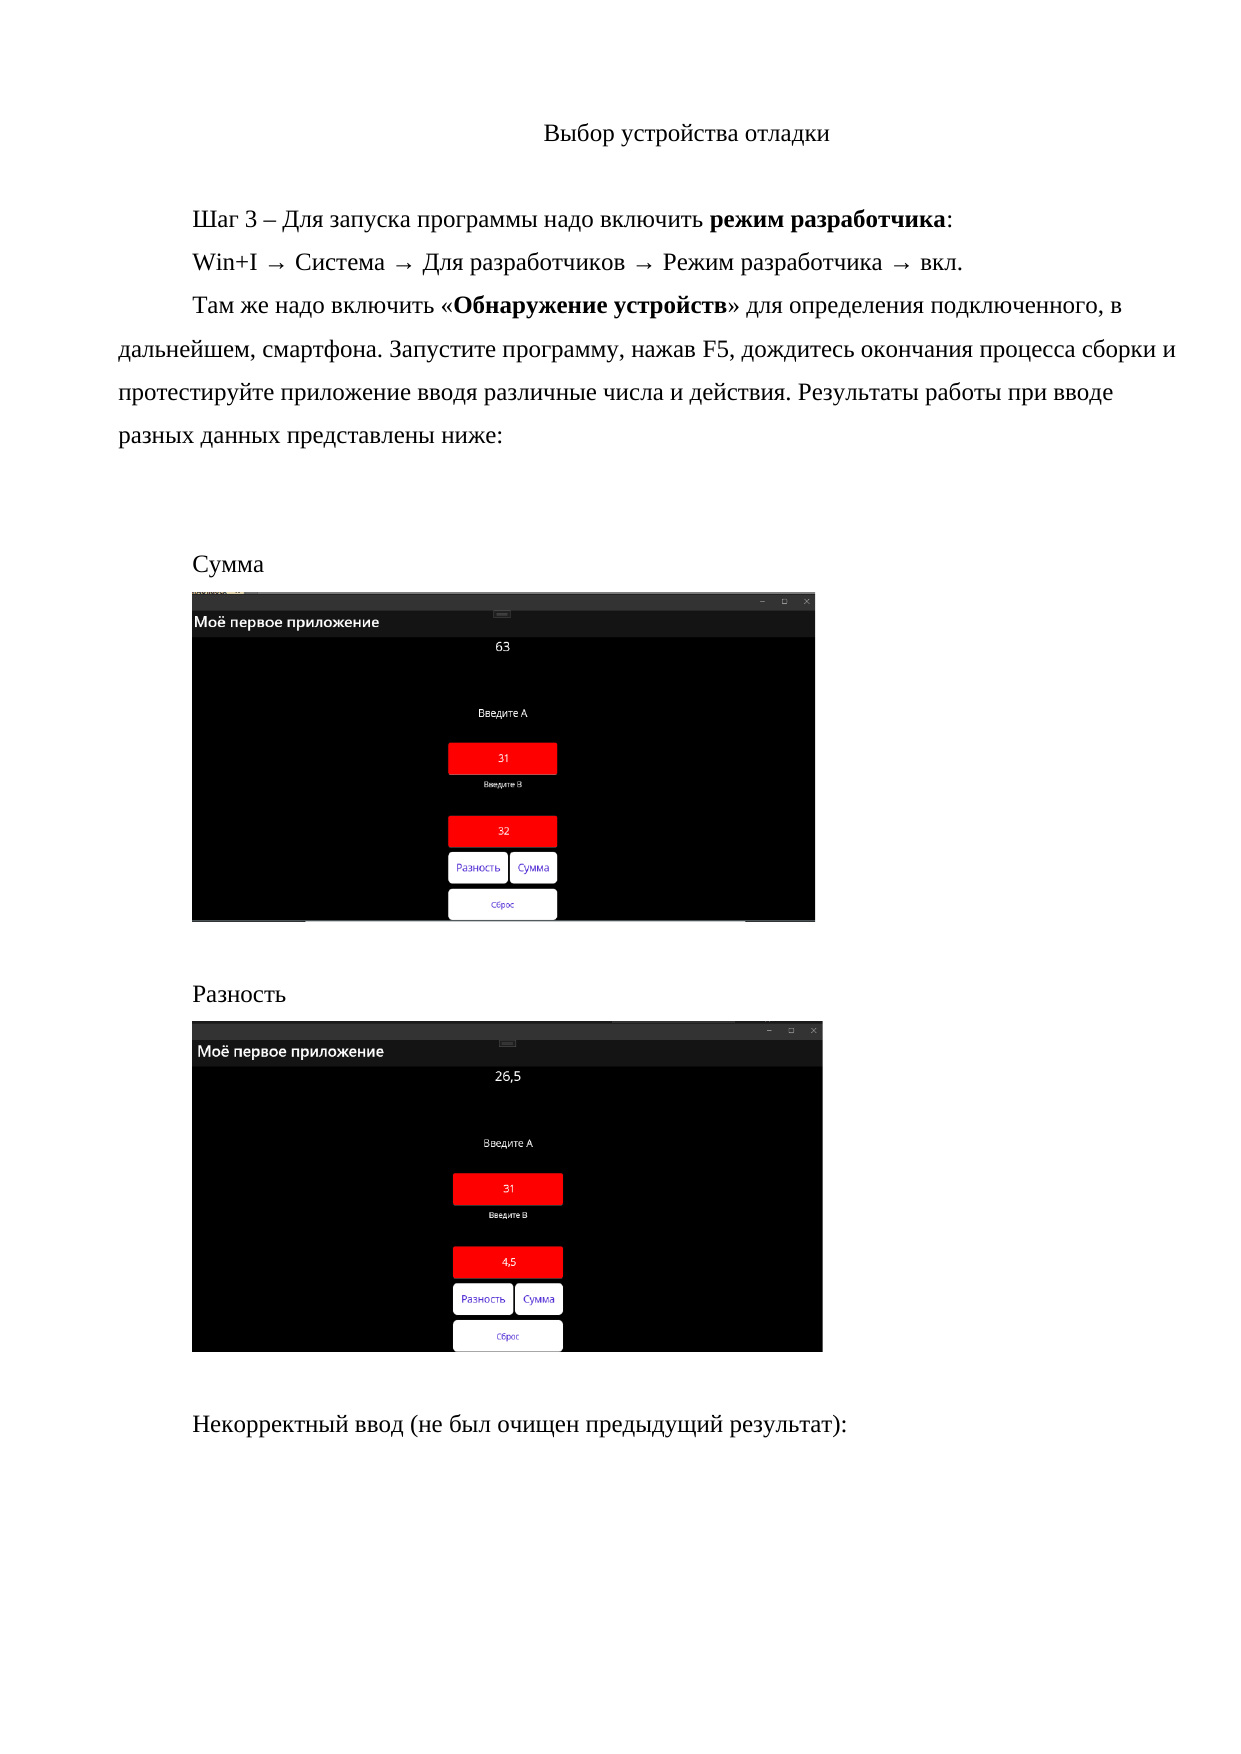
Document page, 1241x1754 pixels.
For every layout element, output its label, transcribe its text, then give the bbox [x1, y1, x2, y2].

text Выбор устройства отладки [118, 118, 1181, 147]
text Шаг 3 – Для запуска программы надо включить режим разработчика: [118, 204, 1181, 233]
text Win+I → Система → Для разработчиков → Режим разработчика → вкл. [118, 247, 1181, 276]
text Сумма [118, 549, 1181, 578]
text Там же надо включить «Обнаружение устройств» для определения подключенного, в дальнейшем, смартфона. Запустите программу, нажав F5, дождитесь окончания процесса сборки и протестируйте приложение вводя различные числа и действия. Результаты работы при вводе разных данных представлены ниже: [118, 291, 1181, 449]
text Некорректный ввод (не был очищен предыдущий результат): [118, 1409, 1181, 1438]
picture [192, 592, 815, 922]
text Разность [118, 979, 1181, 1007]
picture [192, 1021, 823, 1352]
